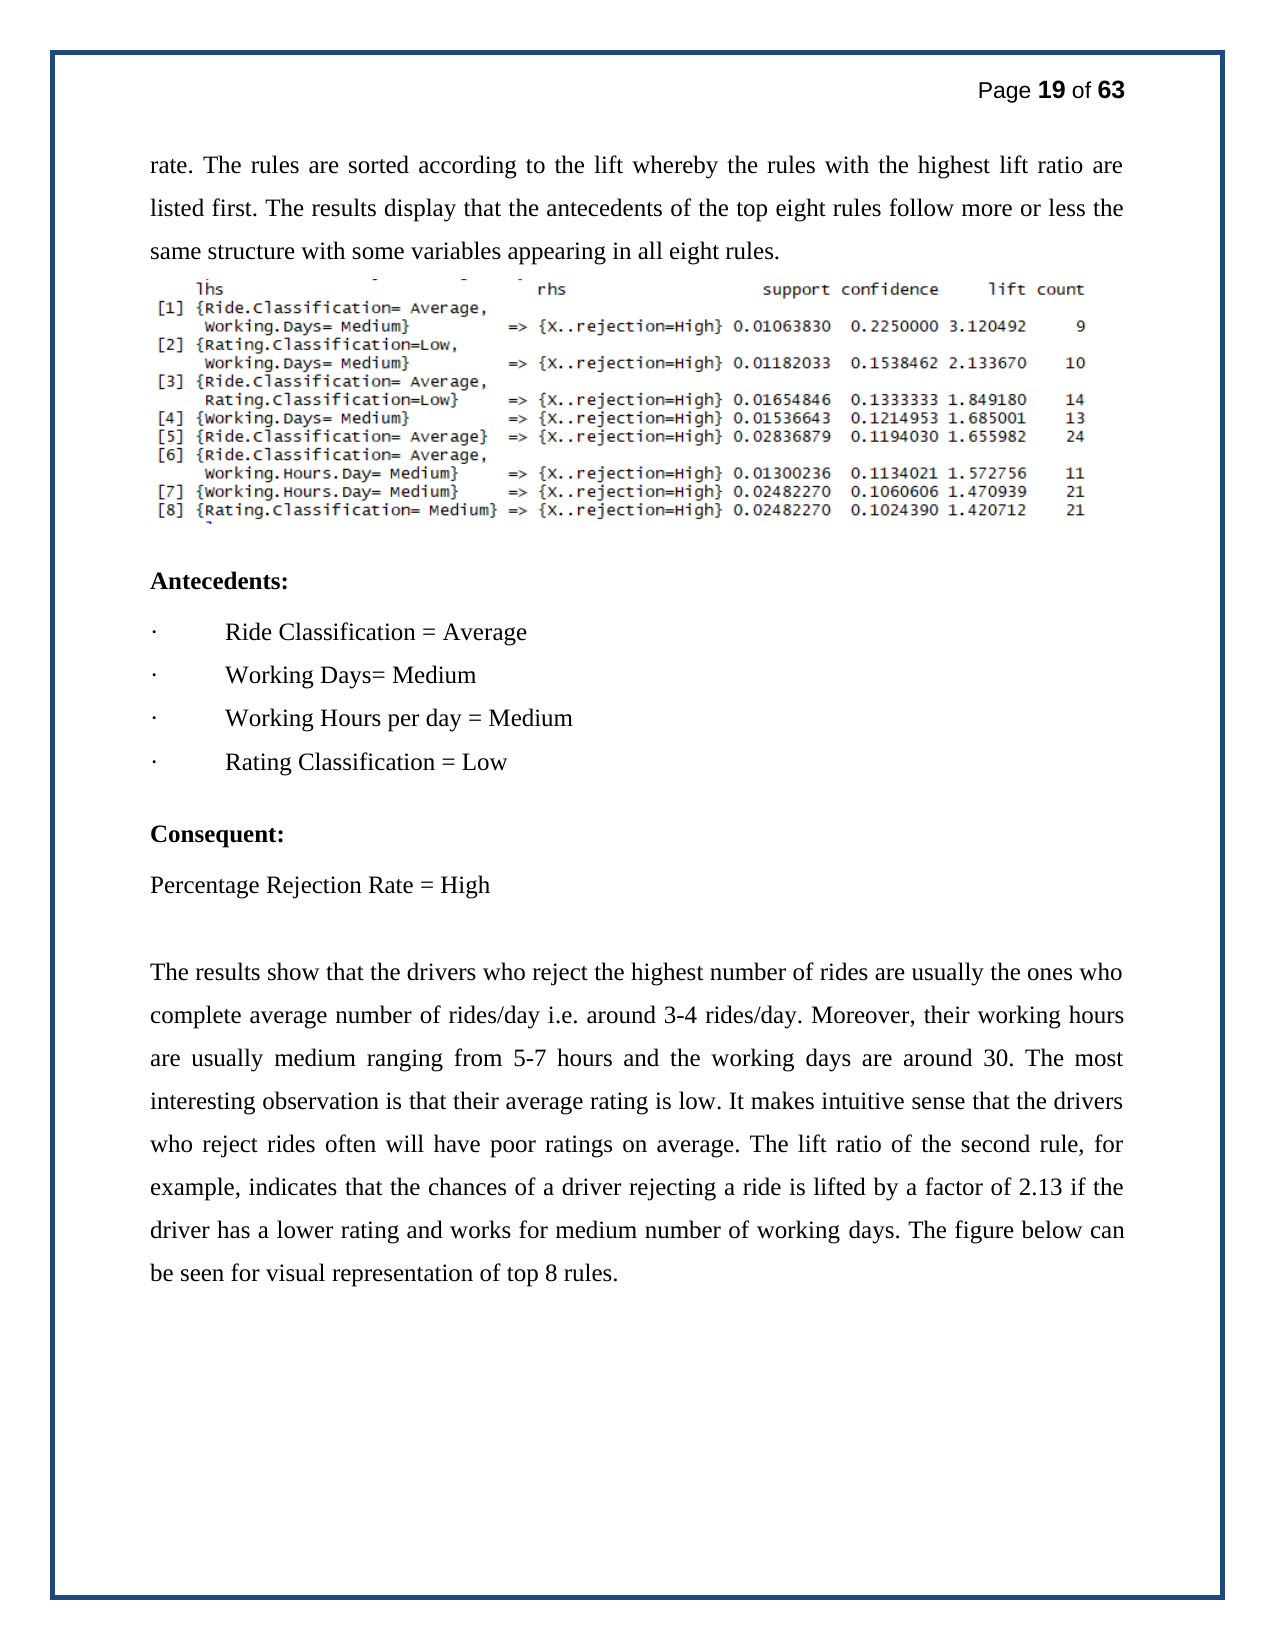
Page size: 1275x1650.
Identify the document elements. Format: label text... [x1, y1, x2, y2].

picture [150, 279, 1125, 524]
subtitle Consequent: [150, 819, 1125, 848]
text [150, 150, 1125, 265]
text Percentage Rejection Rate = High [150, 870, 1125, 899]
text · Ride Classification = Average [150, 617, 1125, 646]
text · Working Days= Medium [150, 660, 1125, 689]
text The results show that the drivers who reject the highest number of rides are usually the ones who complete average number of rides/day i.e. around 3-4 rides/day. Moreover, their working hours are usually medium ranging from 5-7 hours and the working days are around 30. The most interesting observation is that their average rating is low. It makes intuitive sense that the drivers who reject rides often will have poor ratings on average. The lift ratio of the second rule, for example, indicates that the chances of a driver rejecting a ride is lifted by a factor of 2.13 if the driver has a lower rating and works for medium number of working days. The figure below can be seen for visual representation of top 8 rules. [150, 957, 1125, 1287]
text · Rating Classification = Low [150, 747, 1125, 775]
subtitle Antecedents: [150, 566, 1125, 594]
text · Working Hours per day = Medium [150, 703, 1125, 732]
